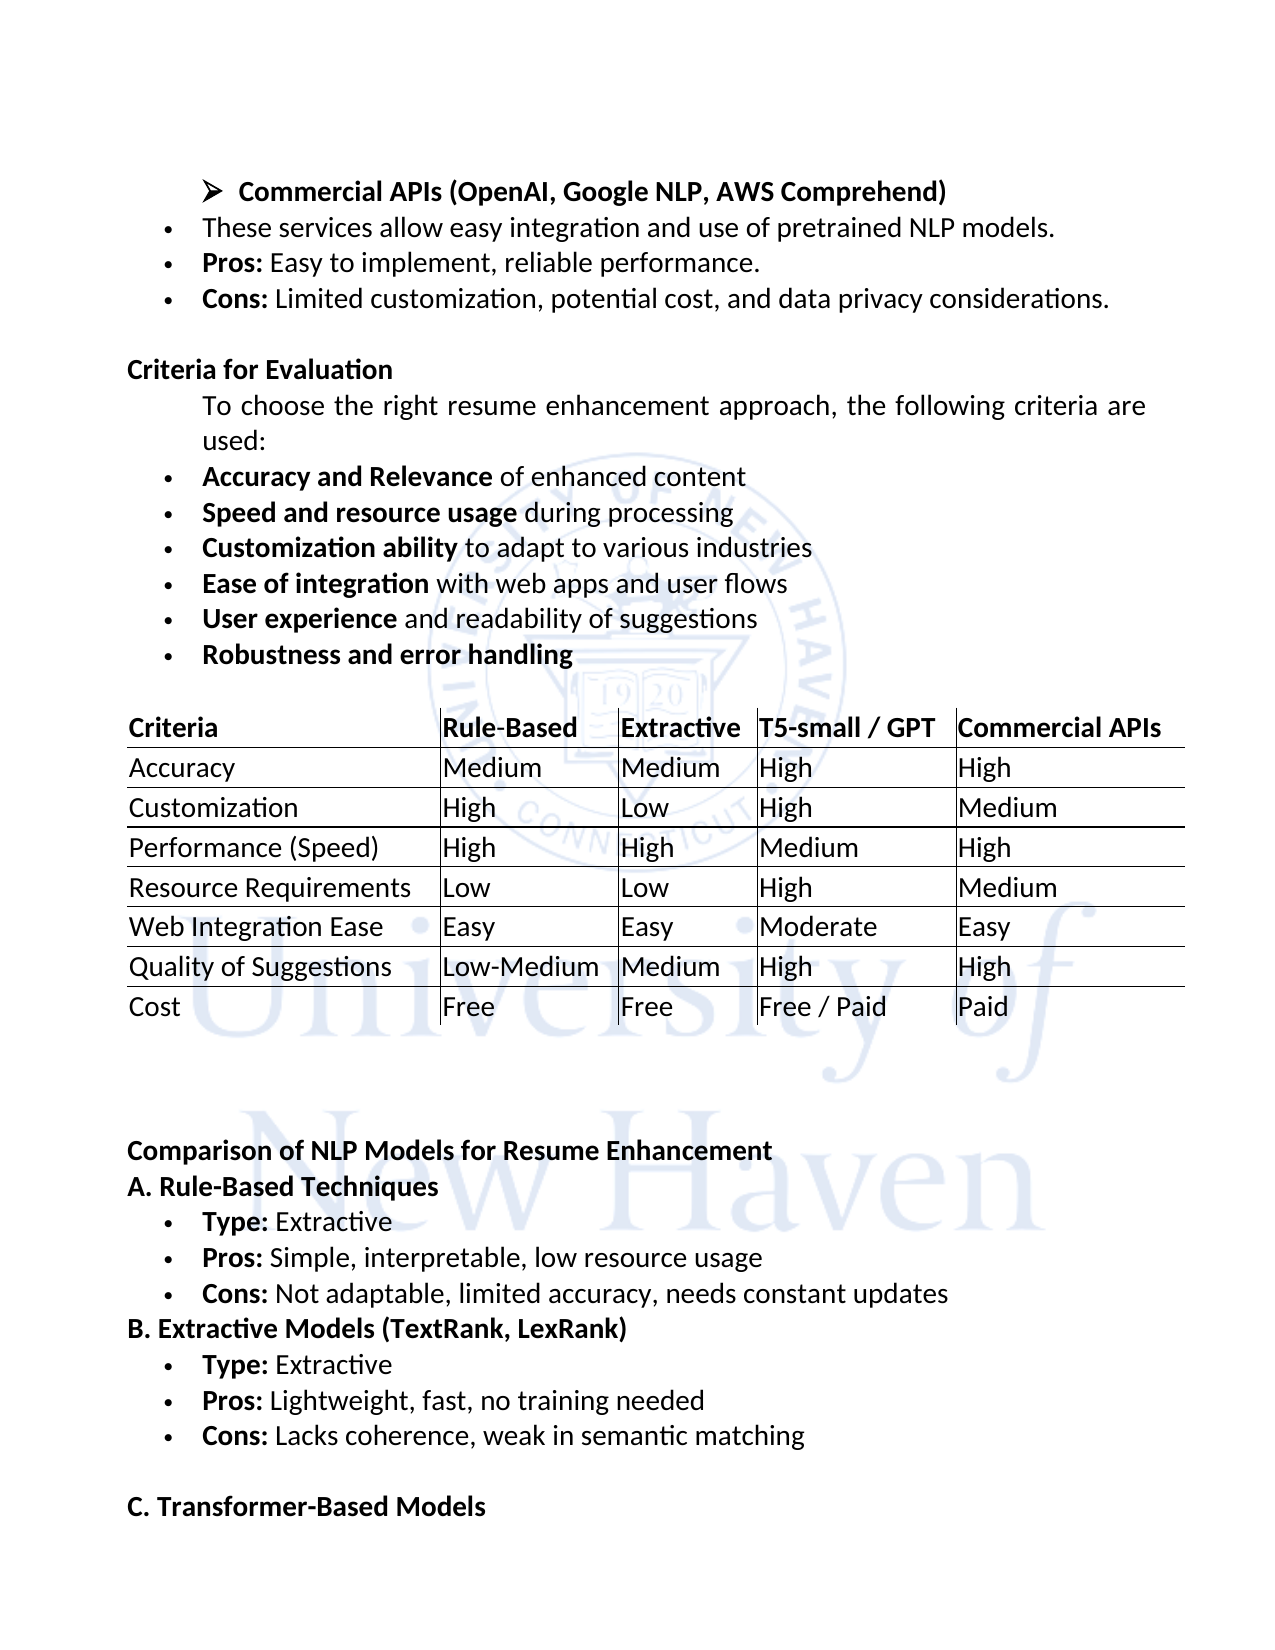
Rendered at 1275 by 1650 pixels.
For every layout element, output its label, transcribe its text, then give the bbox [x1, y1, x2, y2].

table_cell High [758, 867, 956, 906]
table_cell Medium [758, 828, 956, 866]
list Ease of integration with web apps and user flows [164, 565, 1148, 601]
table_cell Moderate [758, 907, 956, 946]
text To choose the right resume enhancement approach, the following criteria are used: [202, 387, 1148, 458]
table_cell Free / Paid [758, 987, 956, 1025]
table_cell Low [619, 867, 757, 906]
text C. Transformer-Based Models [127, 1488, 1148, 1524]
table_cell Low [441, 867, 618, 906]
table_cell High [957, 947, 1185, 986]
list These services allow easy integration and use of pretrained NLP models. [164, 209, 1148, 244]
text Criteria for Evaluation [127, 351, 1148, 387]
table_cell Web Integration Ease [127, 907, 440, 946]
table_cell High [441, 828, 618, 866]
table_cell High [758, 788, 956, 826]
list Speed and resource usage during processing [164, 494, 1148, 529]
list Cons: Lacks coherence, weak in semantic matching [164, 1417, 1148, 1453]
table_cell Easy [441, 907, 618, 946]
table_header T5-small / GPT [758, 708, 956, 747]
table_cell Cost [127, 987, 440, 1025]
table_cell Resource Requirements [127, 867, 440, 906]
table_cell Customization [127, 788, 440, 826]
table_cell Medium [619, 947, 757, 986]
list Cons: Limited customization, potential cost, and data privacy considerations. [164, 280, 1148, 316]
table_cell Accuracy [127, 748, 440, 787]
table_cell Easy [619, 907, 757, 946]
table_cell Paid [957, 987, 1185, 1025]
table_cell Free [619, 987, 757, 1025]
table_header Commercial APIs [957, 708, 1185, 747]
table_cell Medium [957, 788, 1185, 826]
list Accuracy and Relevance of enhanced content [164, 458, 1148, 494]
table_cell High [441, 788, 618, 826]
text Comparison of NLP Models for Resume Enhancement [127, 1132, 1148, 1168]
list Customization ability to adapt to various industries [164, 529, 1148, 565]
table_header Criteria [127, 708, 440, 747]
list Cons: Not adaptable, limited accuracy, needs constant updates [164, 1275, 1148, 1310]
table_cell Easy [957, 907, 1185, 946]
table_cell High [957, 828, 1185, 866]
list Pros: Simple, interpretable, low resource usage [164, 1239, 1148, 1275]
list Robustness and error handling [164, 636, 1148, 672]
list Commercial APIs (OpenAI, Google NLP, AWS Comprehend) [201, 173, 1148, 209]
table_cell High [758, 748, 956, 787]
table_cell High [758, 947, 956, 986]
table_cell High [619, 828, 757, 866]
table_cell Low [619, 788, 757, 826]
table_cell Free [441, 987, 618, 1025]
table_cell Medium [957, 867, 1185, 906]
list Pros: Lightweight, fast, no training needed [164, 1382, 1148, 1417]
table_header Extractive [619, 708, 757, 747]
list User experience and readability of suggestions [164, 601, 1148, 636]
list Pros: Easy to implement, reliable performance. [164, 244, 1148, 280]
table_header Rule-Based [441, 708, 618, 747]
table_cell Performance (Speed) [127, 828, 440, 866]
table_cell Quality of Suggestions [127, 947, 440, 986]
list Type: Extractive [164, 1346, 1148, 1382]
table_cell Medium [441, 748, 618, 787]
table_cell Medium [619, 748, 757, 787]
table_cell Low-Medium [441, 947, 618, 986]
text A. Rule-Based Techniques [127, 1168, 1148, 1203]
list Type: Extractive [164, 1203, 1148, 1239]
text B. Extractive Models (TextRank, LexRank) [127, 1310, 1148, 1346]
table_cell High [957, 748, 1185, 787]
